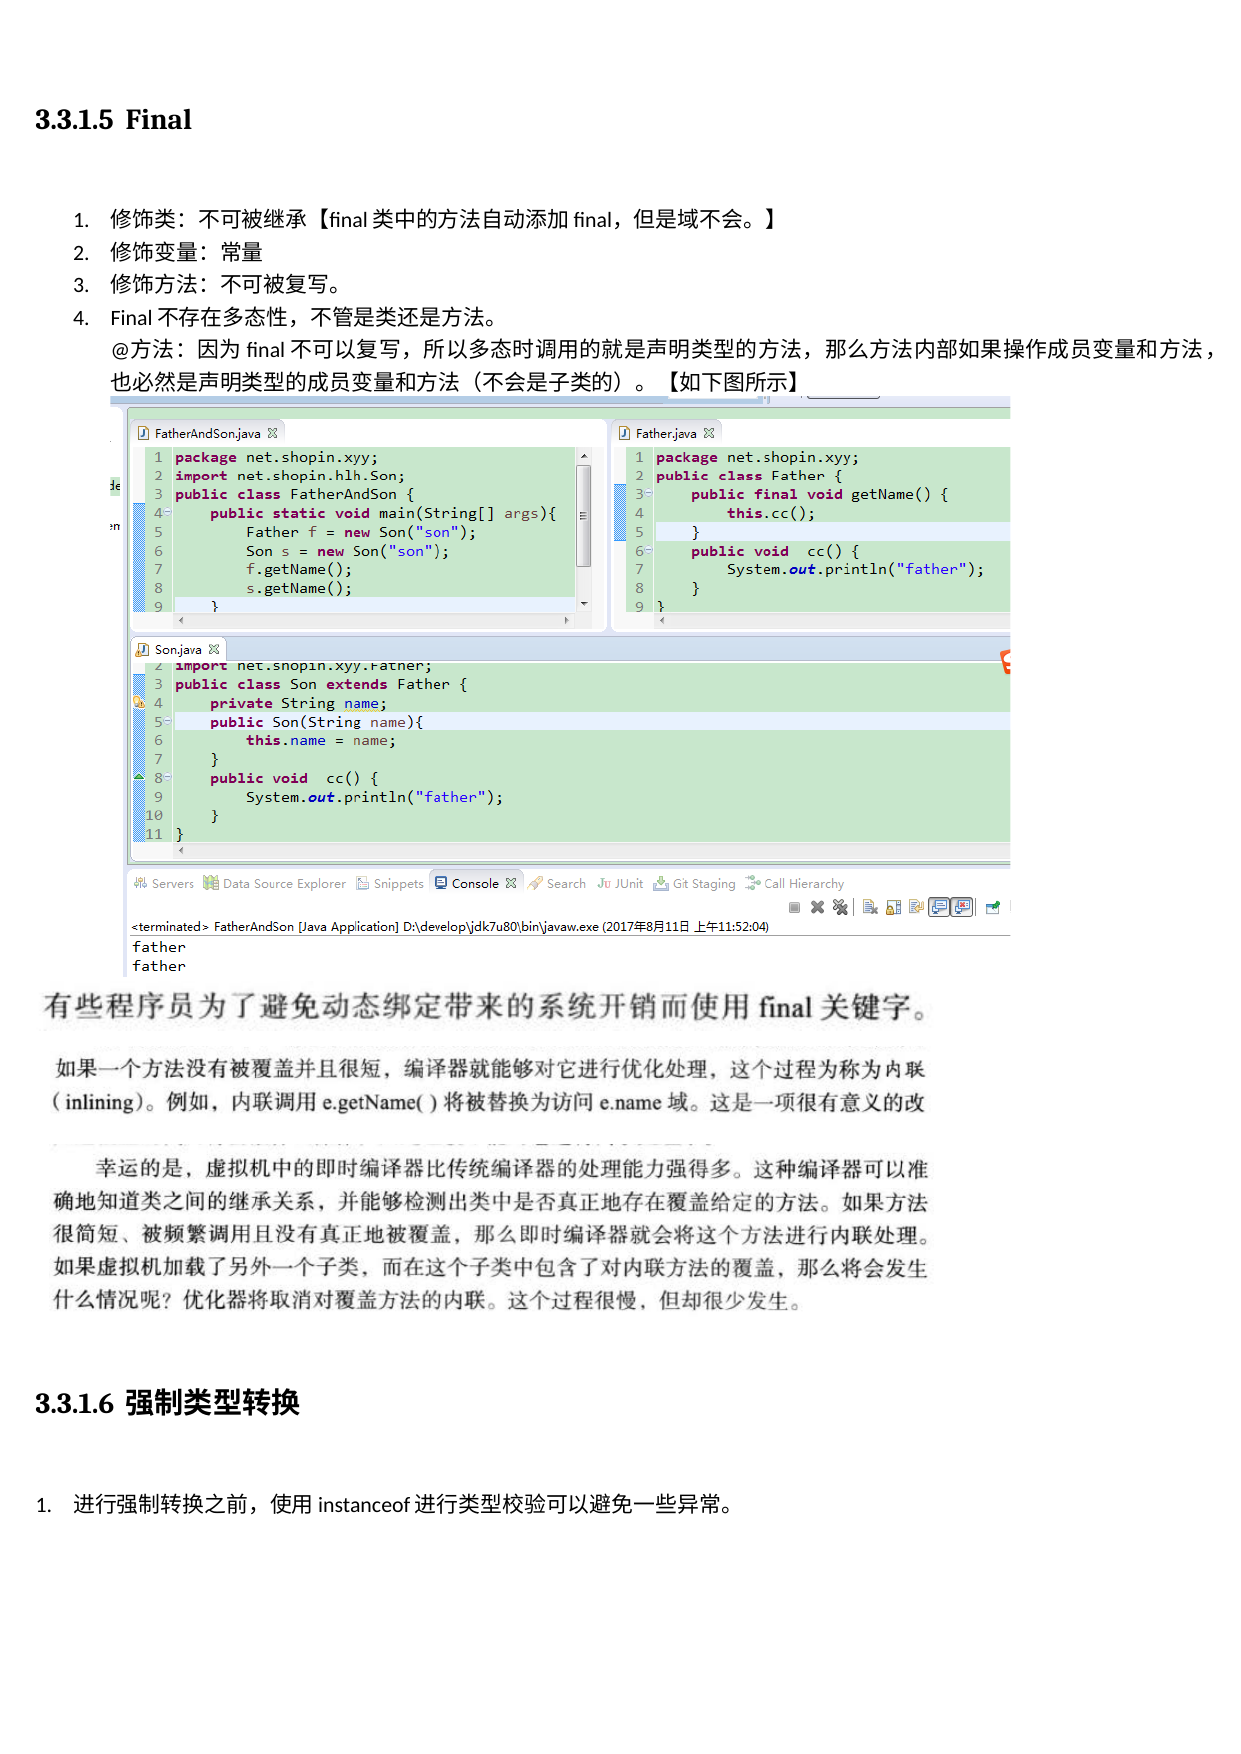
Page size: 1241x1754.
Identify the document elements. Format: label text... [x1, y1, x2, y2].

list Final不存在多态性，不管是类还是方法。 [73, 299, 1205, 332]
picture [35, 981, 936, 1031]
subtitle 强制类型转换 [35, 1368, 1205, 1433]
list @方法：因为final不可以复写，所以多态时调用的就是声明类型的方法，那么方法内部如果操作成员变量和方法，也必然是声明类型的成员变量和方法（不会是子类的）。【如下图所示】 [110, 332, 1205, 397]
list 进行强制转换之前，使用instanceof进行类型校验可以避免一些异常。 [35, 1487, 1205, 1519]
picture [35, 1046, 936, 1120]
subtitle Final [35, 88, 1205, 153]
picture [35, 1144, 936, 1319]
list 修饰类：不可被继承【final类中的方法自动添加final，但是域不会。】 [73, 202, 1205, 234]
list 修饰变量：常量 [73, 234, 1205, 267]
list 修饰方法：不可被复写。 [73, 267, 1205, 299]
picture [110, 396, 1011, 977]
